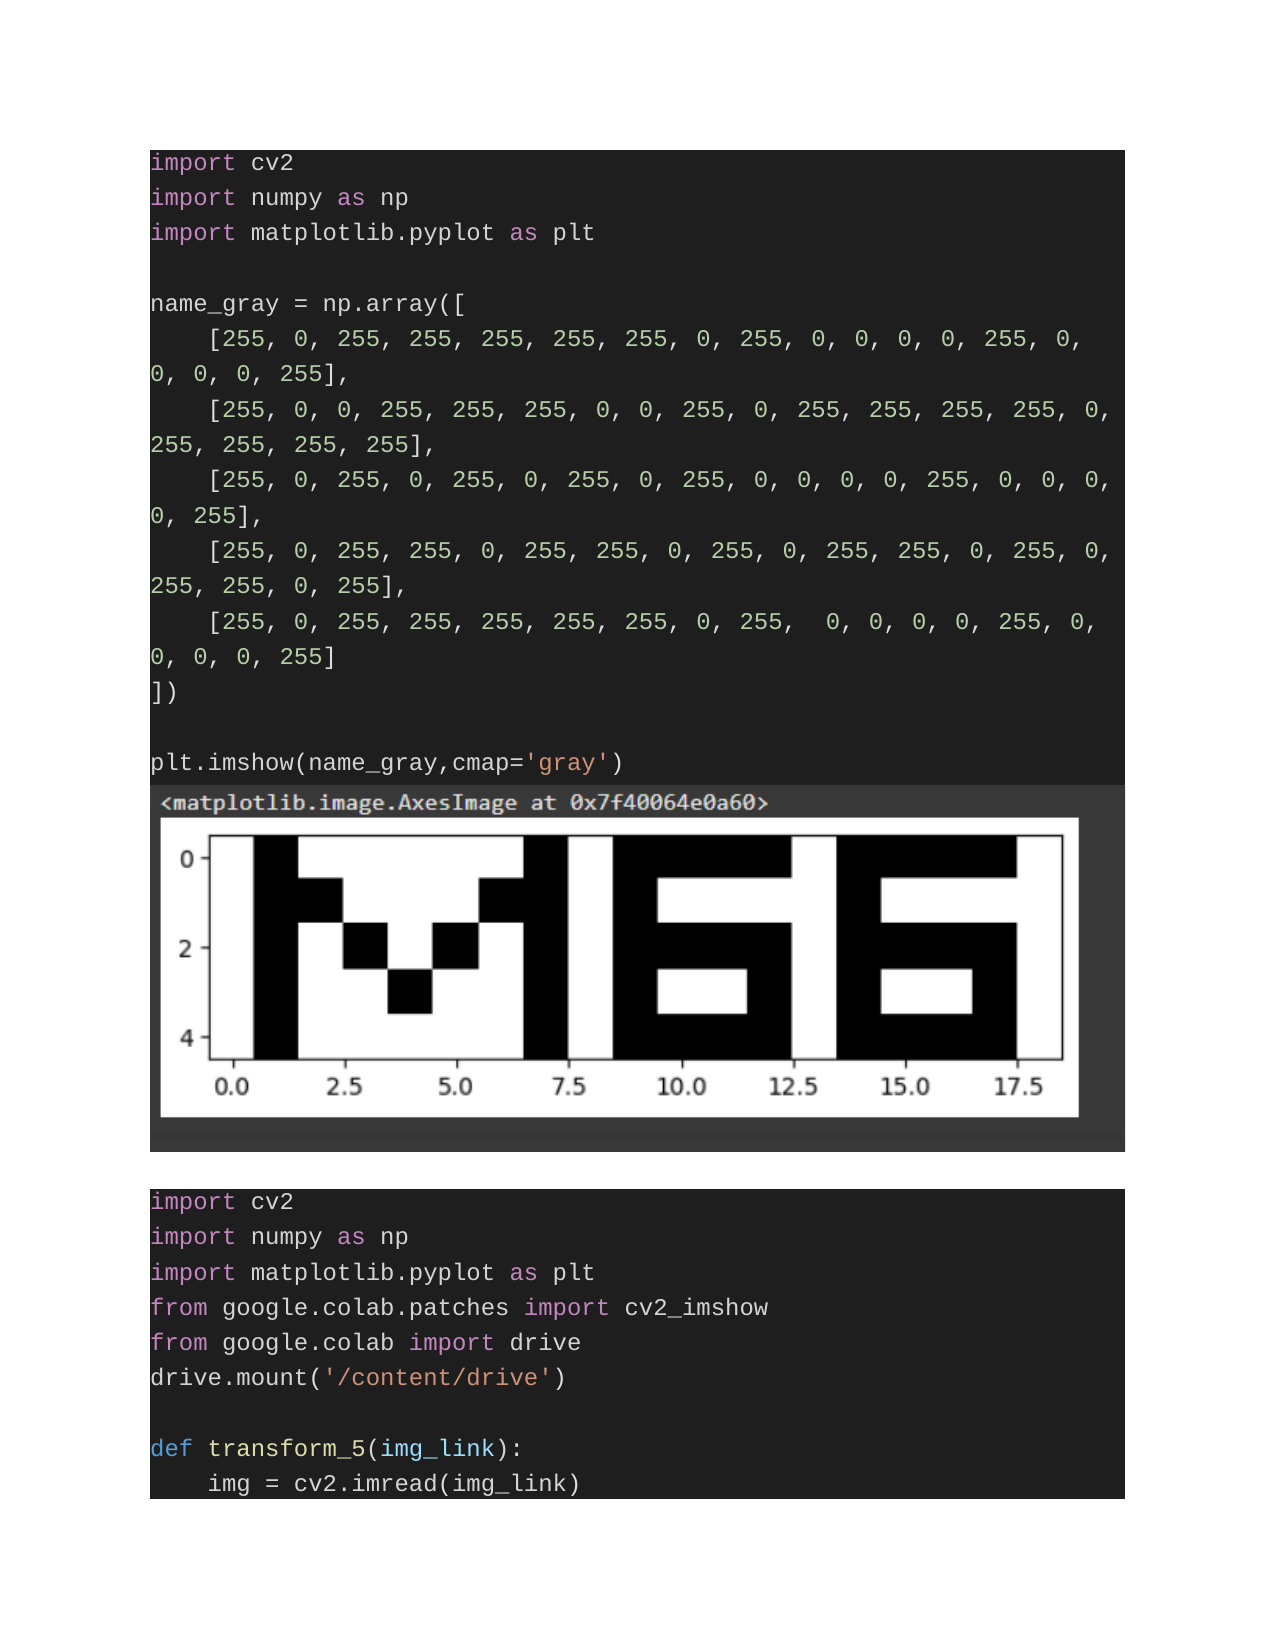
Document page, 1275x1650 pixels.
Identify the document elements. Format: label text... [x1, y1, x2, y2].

text import cv2 [150, 1189, 1125, 1216]
text from google.colab import drive [150, 1331, 1125, 1358]
text [255, 0, 255, 0, 255, 0, 255, 0, 255, 0, 0, 0, 0, 255, 0, 0, 0, 0, 255], [150, 468, 1125, 530]
text ]) [150, 680, 1125, 707]
picture [150, 785, 1125, 1152]
text [255, 0, 255, 255, 255, 255, 255, 0, 255, 0, 0, 0, 0, 255, 0, 0, 0, 0, 255] [150, 609, 1125, 672]
text plt.imshow(name_gray,cmap='gray') [150, 750, 1125, 777]
text import matplotlib.pyplot as plt [150, 1260, 1125, 1287]
text [255, 0, 255, 255, 255, 255, 255, 0, 255, 0, 0, 0, 0, 255, 0, 0, 0, 0, 255], [150, 327, 1125, 389]
text [255, 0, 0, 255, 255, 255, 0, 0, 255, 0, 255, 255, 255, 255, 0, 255, 255, 255, 255], [150, 397, 1125, 460]
text img = cv2.imread(img_link) [150, 1472, 1125, 1499]
text import cv2 [150, 150, 1125, 177]
text import numpy as np [150, 1224, 1125, 1252]
text name_gray = np.array([ [150, 291, 1125, 318]
text from google.colab.patches import cv2_imshow [150, 1295, 1125, 1322]
text def transform_5(img_link): [150, 1436, 1125, 1464]
text drive.mount('/content/drive') [150, 1366, 1125, 1393]
text import matplotlib.pyplot as plt [150, 221, 1125, 248]
text [255, 0, 255, 255, 0, 255, 255, 0, 255, 0, 255, 255, 0, 255, 0, 255, 255, 0, 255], [150, 538, 1125, 601]
text import numpy as np [150, 185, 1125, 212]
